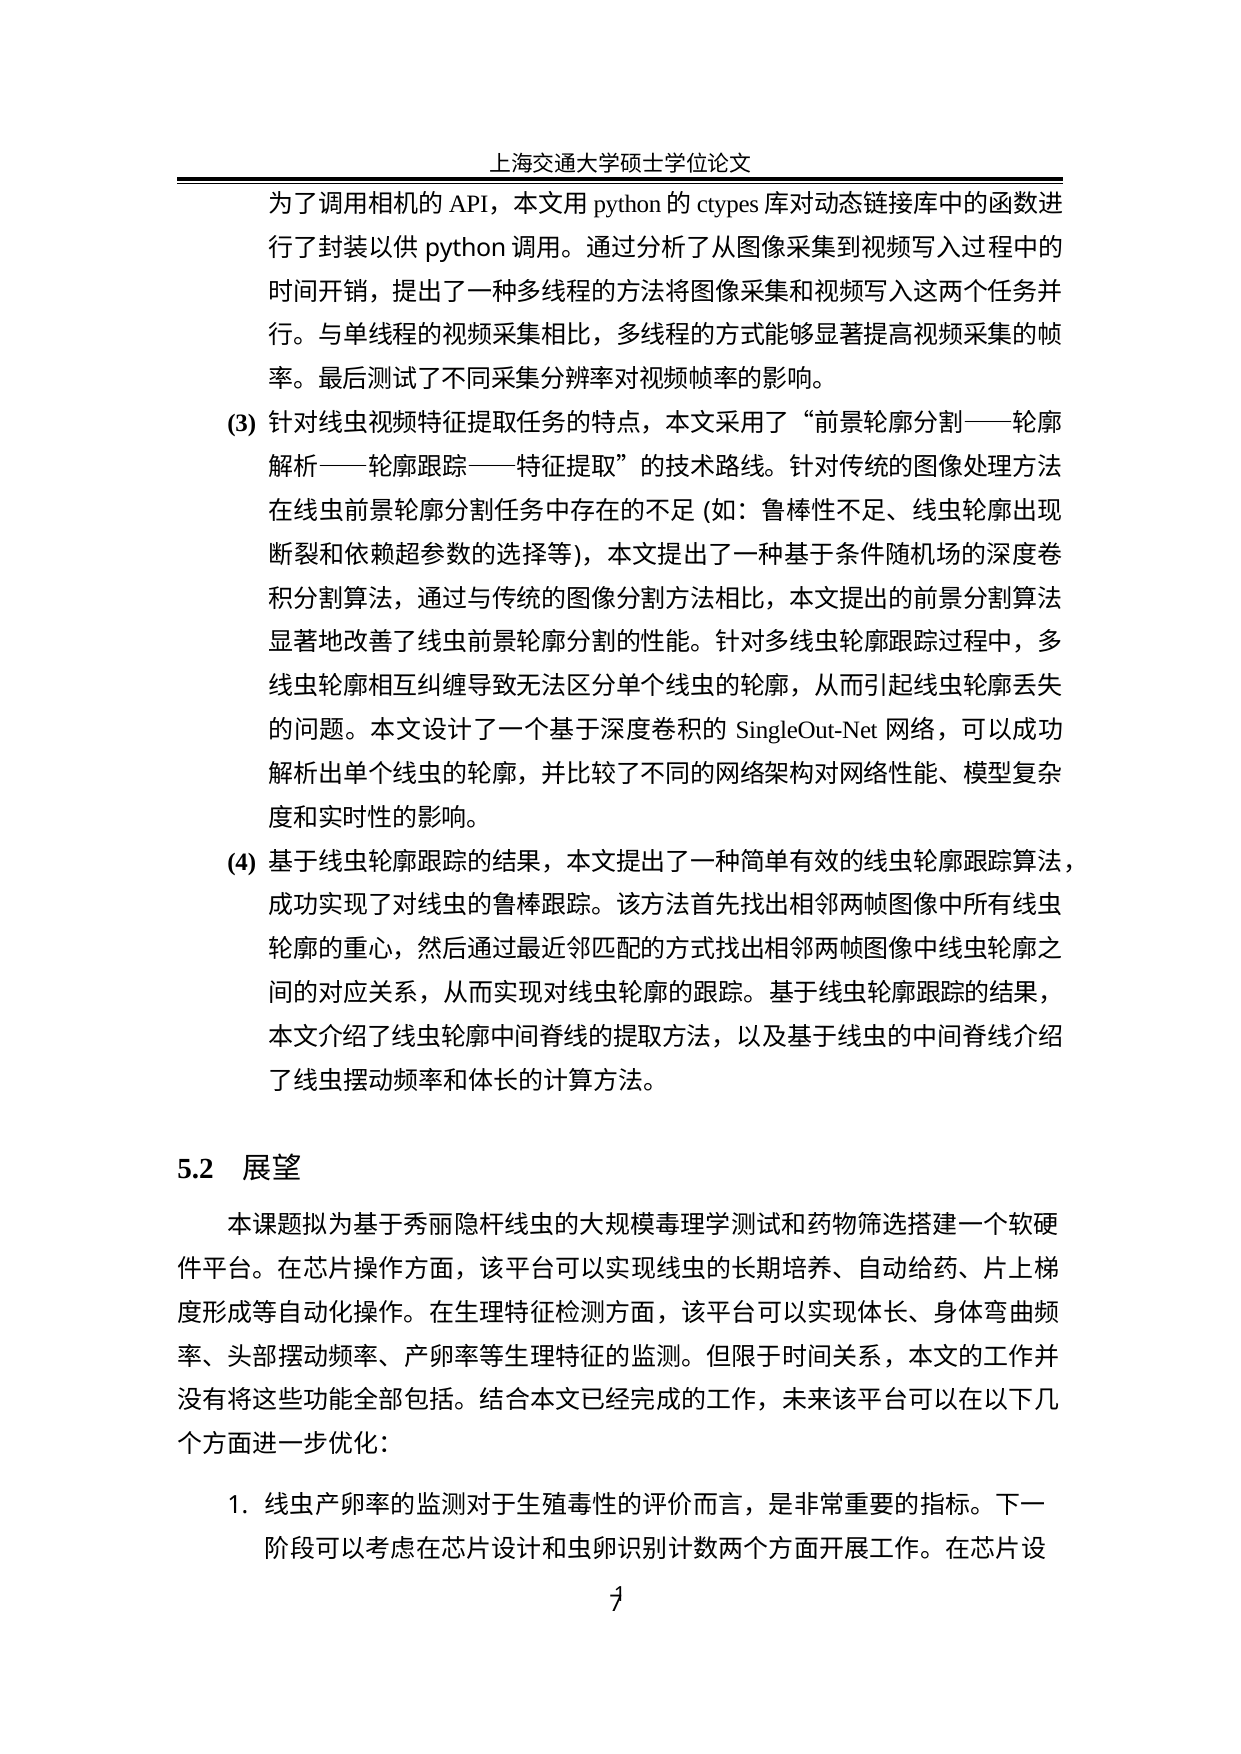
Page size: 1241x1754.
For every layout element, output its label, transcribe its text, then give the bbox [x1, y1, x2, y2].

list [227, 183, 1063, 395]
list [227, 1485, 1063, 1565]
list 针对线虫视频特征提取任务的特点，本文采用了“前景轮廓分割——轮廓解析——轮廓跟踪——特征提取”的技术路线。针对传统的图像处理方法在线虫前景轮廓分割任务中存在的不足 (如：鲁棒性不足、线虫轮廓出现断裂和依赖超参数的选择等)，本文提出了一种基于条件随机场的深度卷积分割算法，通过与传统的图像分割方法相比，本文提出的前景分割算法显著地改善了线虫前景轮廓分割的性能。针对多线虫轮廓跟踪过程中，多线虫轮廓相互纠缠导致无法区分单个线虫的轮廓，从而引起线虫轮廓丢失的问题。本文设计了一个基于深度卷积的 SingleOut-Net 网络，可以成功解析出单个线虫的轮廓，并比较了不同的网络架构对网络性能、模型复杂度和实时性的影响。 [227, 403, 1063, 833]
text 本课题拟为基于秀丽隐杆线虫的大规模毒理学测试和药物筛选搭建一个软硬件平台。在芯片操作方面，该平台可以实现线虫的长期培养、自动给药、片上梯度形成等自动化操作。在生理特征检测方面，该平台可以实现体长、身体弯曲频率、头部摆动频率、产卵率等生理特征的监测。但限于时间关系，本文的工作并没有将这些功能全部包括。结合本文已经完成的工作，未来该平台可以在以下几个方面进一步优化： [177, 1204, 1063, 1460]
list 基于线虫轮廓跟踪的结果，本文提出了一种简单有效的线虫轮廓跟踪算法，成功实现了对线虫的鲁棒跟踪。该方法首先找出相邻两帧图像中所有线虫轮廓的重心，然后通过最近邻匹配的方式找出相邻两帧图像中线虫轮廓之间的对应关系，从而实现对线虫轮廓的跟踪。基于线虫轮廓跟踪的结果，本文介绍了线虫轮廓中间脊线的提取方法，以及基于线虫的中间脊线介绍了线虫摆动频率和体长的计算方法。 [227, 841, 1063, 1097]
subtitle 展望 [177, 1148, 1173, 1187]
